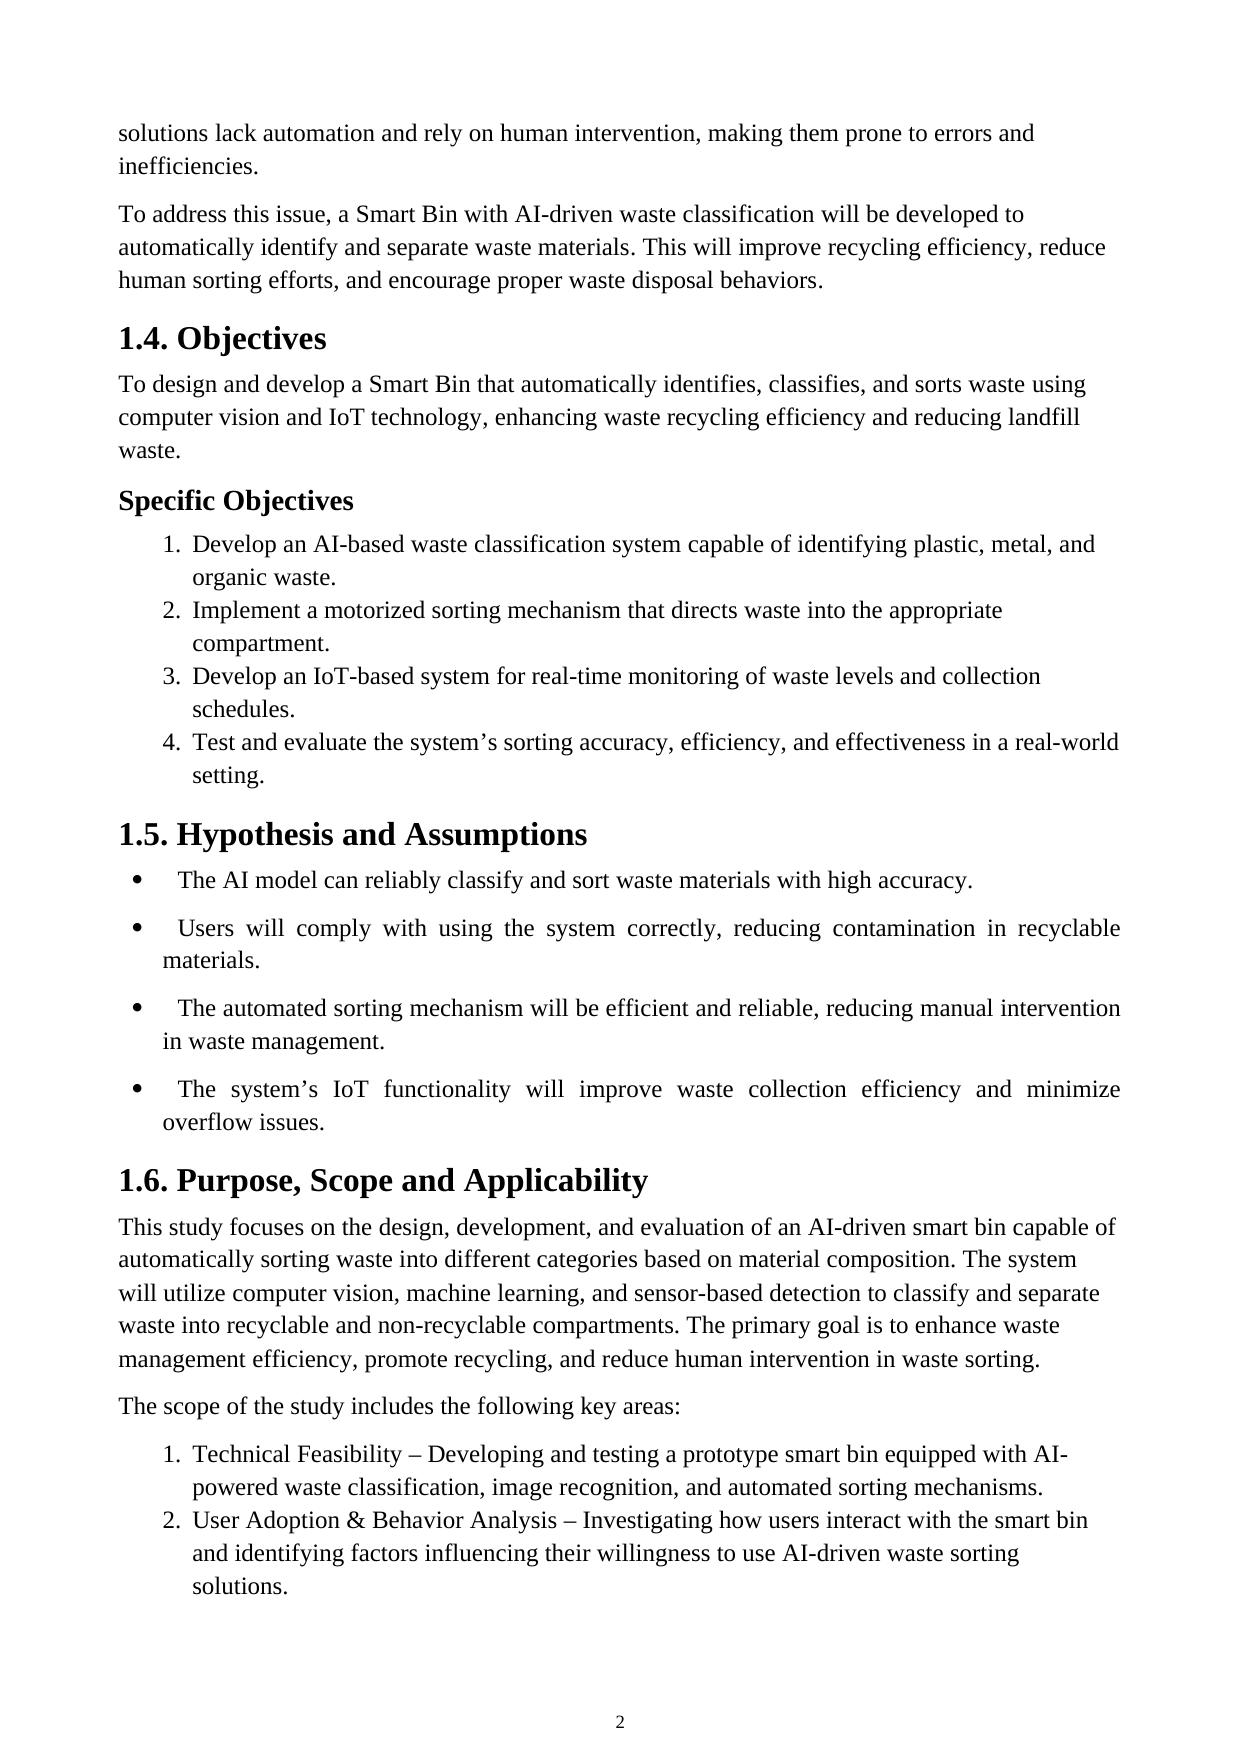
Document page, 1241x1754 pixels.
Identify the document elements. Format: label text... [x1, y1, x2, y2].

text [118, 118, 1122, 180]
subtitle Specific Objectives [118, 483, 1122, 517]
list The AI model can reliably classify and sort waste materials with high accuracy. [133, 865, 1122, 894]
list Test and evaluate the system’s sorting accuracy, efficiency, and effectiveness in a real-world setting. [162, 727, 1122, 789]
subtitle 1.5. Hypothesis and Assumptions [118, 814, 1122, 852]
text To design and develop a Smart Bin that automatically identifies, classifies, and sorts waste using computer vision and IoT technology, enhancing waste recycling efficiency and reducing landfill waste. [118, 369, 1122, 464]
subtitle 1.6. Purpose, Scope and Applicability [118, 1161, 1122, 1199]
list Technical Feasibility – Developing and testing a prototype smart bin equipped with AI-powered waste classification, image recognition, and automated sorting mechanisms. [162, 1439, 1122, 1501]
list Develop an IoT-based system for real-time monitoring of waste levels and collection schedules. [162, 661, 1122, 723]
list Implement a motorized sorting mechanism that directs waste into the appropriate compartment. [162, 595, 1122, 657]
list Users will comply with using the system correctly, reducing contamination in recyclable materials. [133, 913, 1122, 974]
list The automated sorting mechanism will be efficient and reliable, reducing manual intervention in waste management. [133, 993, 1122, 1055]
text To address this issue, a Smart Bin with AI-driven waste classification will be developed to automatically identify and separate waste materials. This will improve recycling efficiency, reduce human sorting efforts, and encourage proper waste disposal behaviors. [118, 199, 1122, 293]
list User Adoption & Behavior Analysis – Investigating how users interact with the smart bin and identifying factors influencing their willingness to use AI-driven waste sorting solutions. [162, 1505, 1122, 1600]
subtitle 1.4. Objectives [118, 319, 1122, 357]
list The system’s IoT functionality will improve waste collection efficiency and minimize overflow issues. [133, 1074, 1122, 1136]
list Develop an AI-based waste classification system capable of identifying plastic, metal, and organic waste. [162, 529, 1122, 591]
text The scope of the study includes the following key areas: [118, 1391, 1122, 1420]
text This study focuses on the design, development, and evaluation of an AI-driven smart bin capable of automatically sorting waste into different categories based on material composition. The system will utilize computer vision, machine learning, and sensor-based detection to classify and separate waste into recyclable and non-recyclable compartments. The primary goal is to enhance waste management efficiency, promote recycling, and reduce human intervention in waste sorting. [118, 1212, 1122, 1372]
